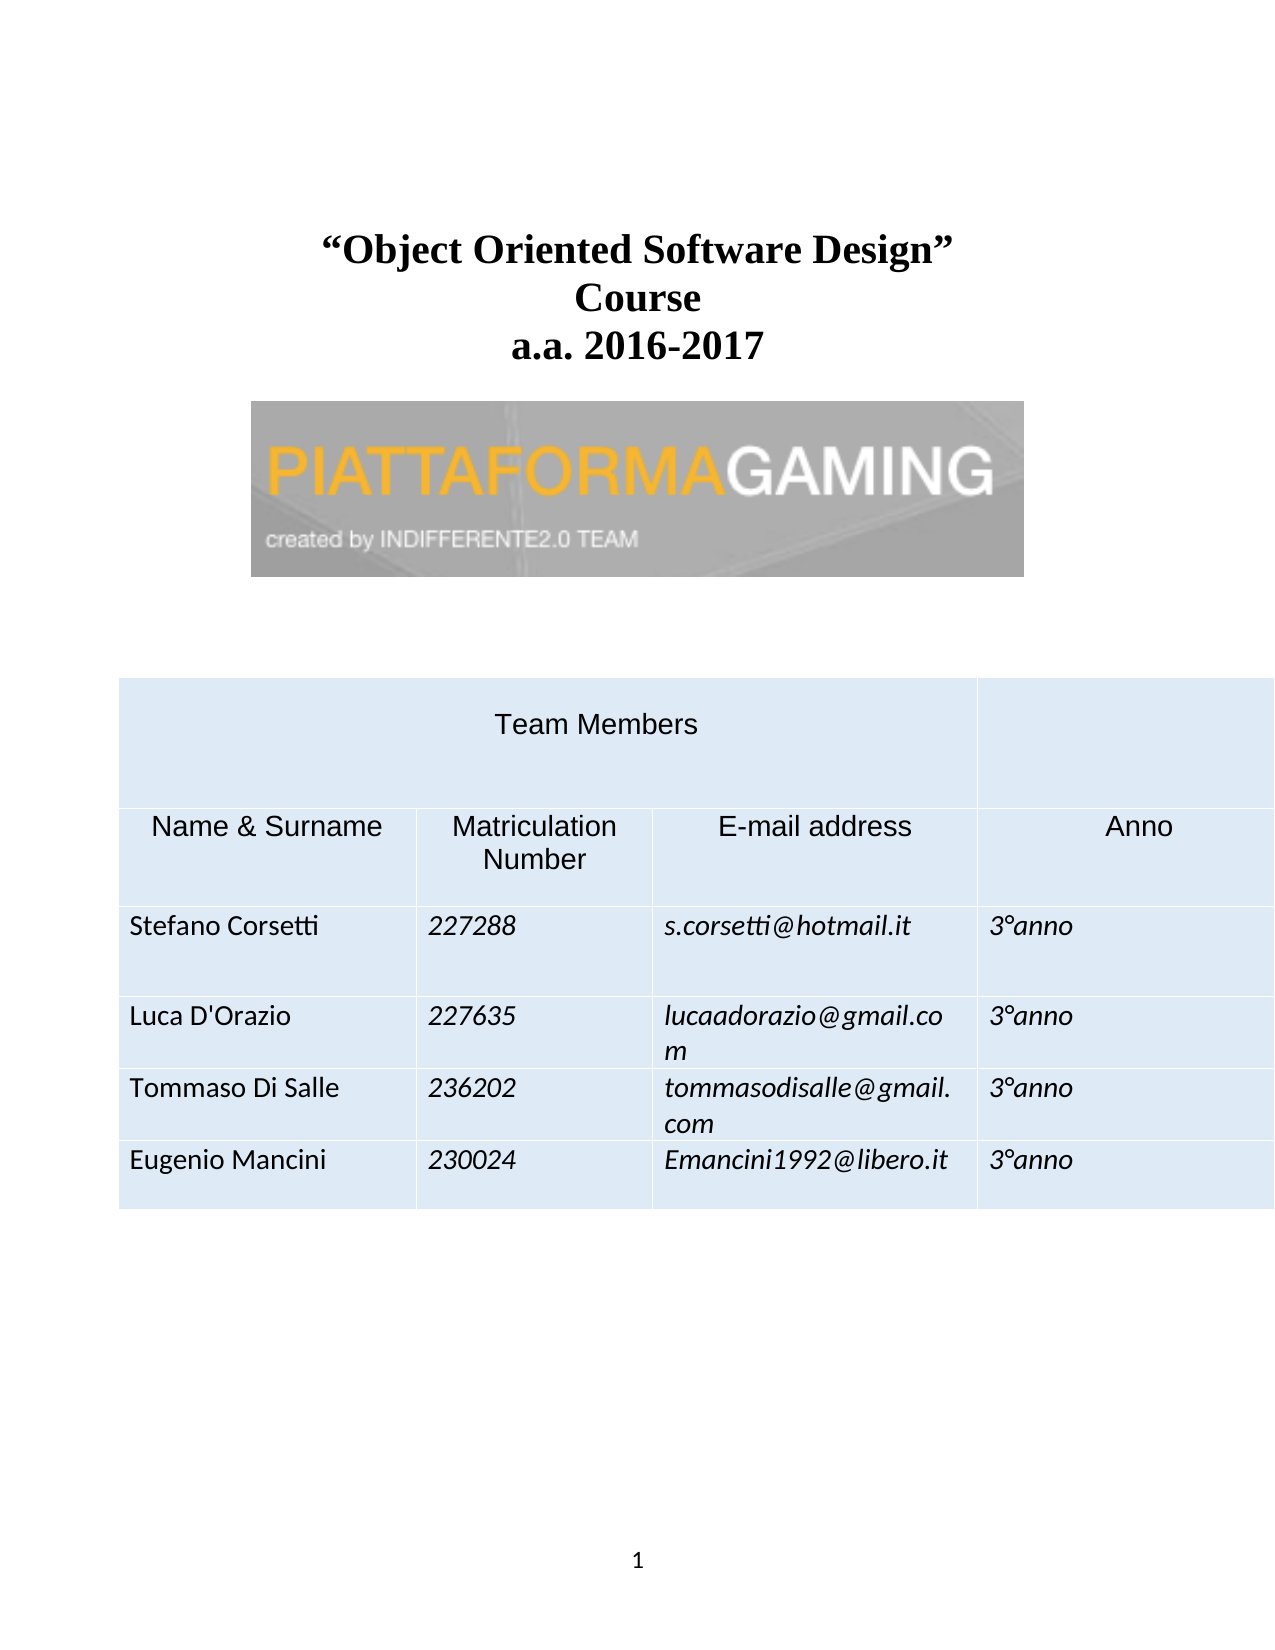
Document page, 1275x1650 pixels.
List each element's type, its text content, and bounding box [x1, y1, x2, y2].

table_cell 3°anno [978, 907, 1274, 996]
table_cell 3°anno [978, 1141, 1274, 1209]
table_cell Emancini1992@libero.it [653, 1141, 977, 1209]
table_cell Luca D'Orazio [119, 997, 416, 1068]
table_cell 227635 [417, 997, 652, 1068]
table_cell lucaadorazio@gmail.com [653, 997, 977, 1068]
table_cell 230024 [417, 1141, 652, 1209]
table_header [978, 678, 1274, 808]
table_cell 3°anno [978, 997, 1274, 1068]
table_cell Name & Surname [119, 809, 416, 906]
table_cell 3°anno [978, 1069, 1274, 1140]
text a.a. 2016-2017 [118, 320, 1157, 368]
table_header Team Members [119, 678, 977, 808]
table_cell 227288 [417, 907, 652, 996]
table_cell Matriculation Number [417, 809, 652, 906]
text “Object Oriented Software Design” [118, 224, 1157, 272]
text Course [118, 272, 1157, 320]
table_cell Eugenio Mancini [119, 1141, 416, 1209]
table_cell Tommaso Di Salle [119, 1069, 416, 1140]
picture [251, 401, 1024, 577]
table_cell s.corsetti@hotmail.it [653, 907, 977, 996]
table_cell E-mail address [653, 809, 977, 906]
table_cell tommasodisalle@gmail.com [653, 1069, 977, 1140]
table_cell Stefano Corsetti [119, 907, 416, 996]
table_cell 236202 [417, 1069, 652, 1140]
table_cell Anno [978, 809, 1274, 906]
